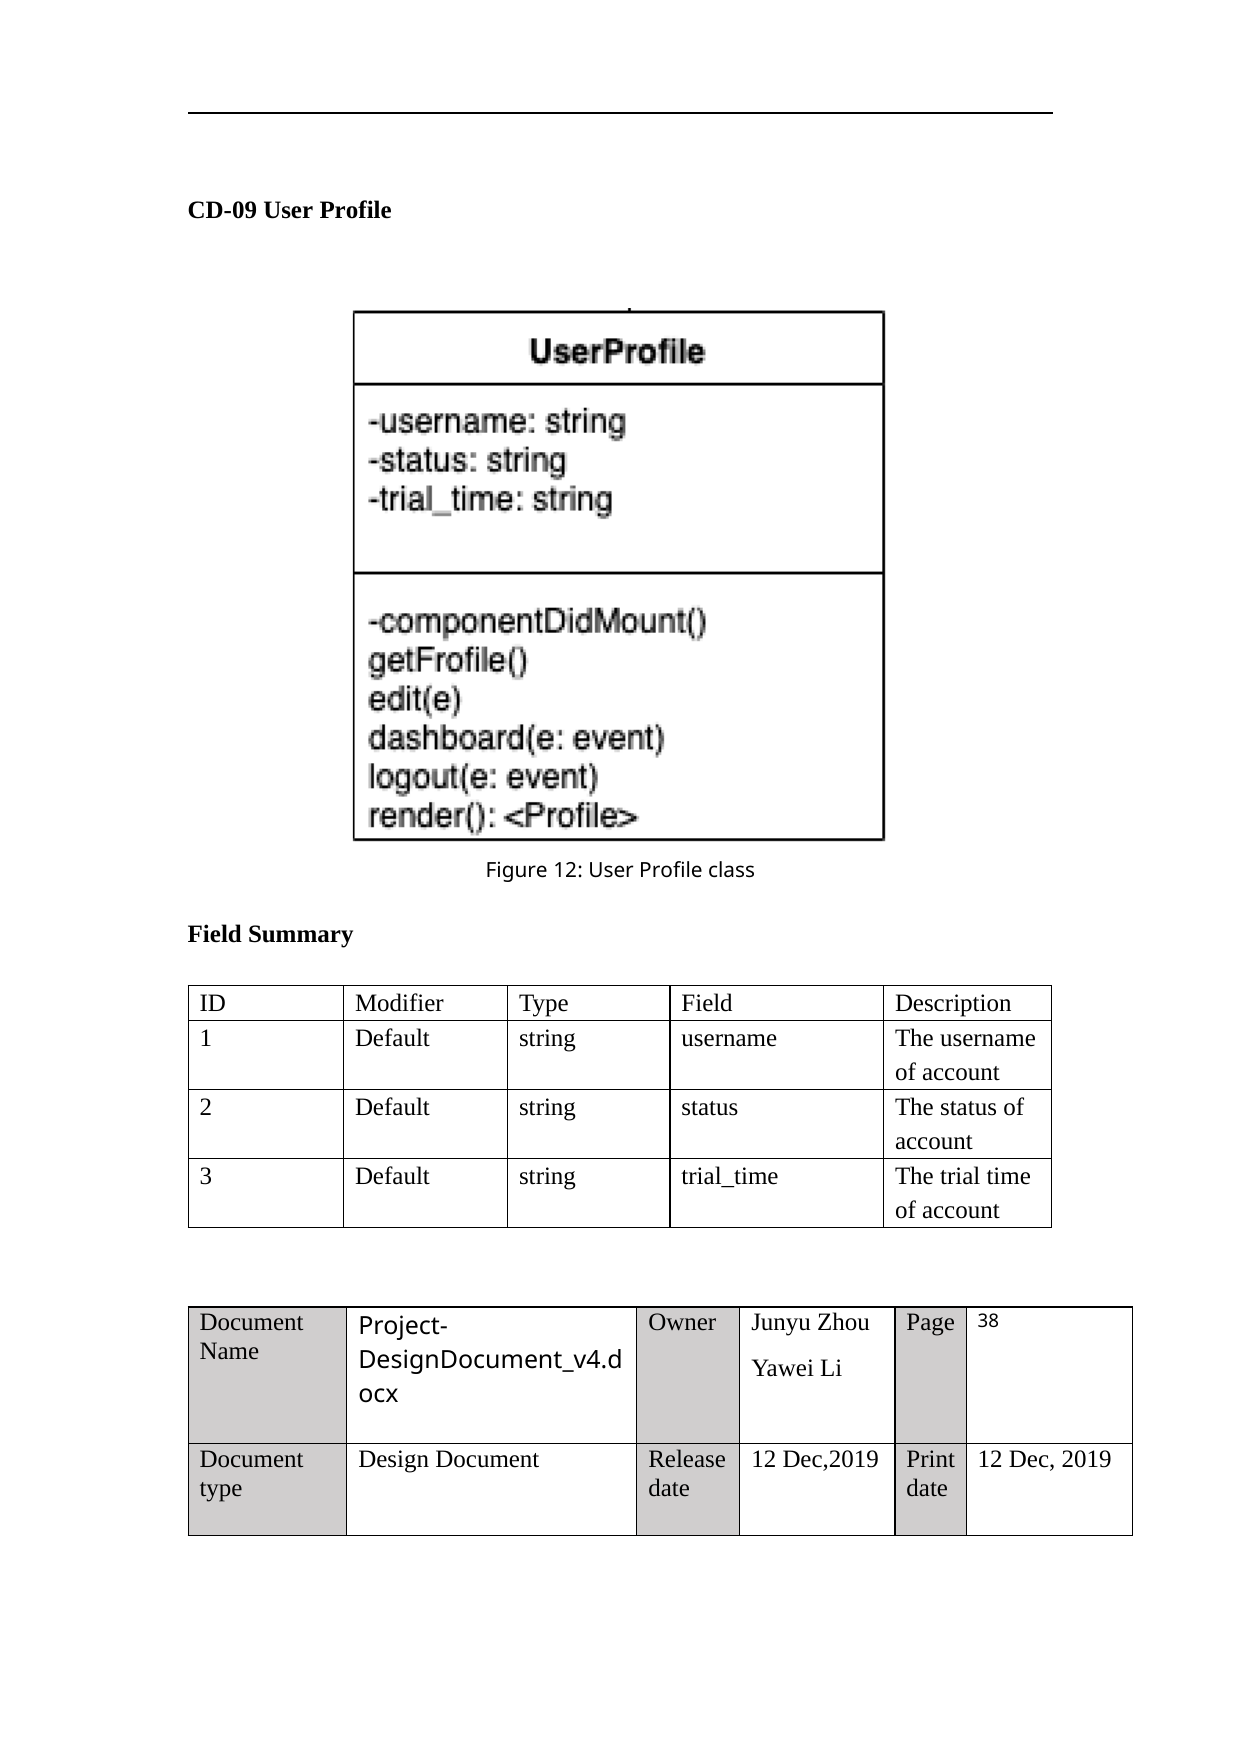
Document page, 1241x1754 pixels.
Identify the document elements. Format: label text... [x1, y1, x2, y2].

table_cell 2 [189, 1090, 343, 1158]
table_cell string [508, 1159, 669, 1227]
table_cell trial_time [671, 1159, 883, 1227]
table_cell username [671, 1021, 883, 1089]
table_header Field [671, 986, 883, 1020]
table_cell Default [344, 1090, 507, 1158]
table_cell string [508, 1090, 669, 1158]
table_cell The trial time of account [884, 1159, 1051, 1227]
table_cell string [508, 1021, 669, 1089]
text Field Summary [187, 917, 1053, 951]
table_header Description [884, 986, 1051, 1020]
picture [352, 308, 888, 844]
table_cell 1 [189, 1021, 343, 1089]
table_cell status [671, 1090, 883, 1158]
subtitle CD-09 User Profile [187, 193, 1053, 227]
table_cell 3 [189, 1159, 343, 1227]
table_header Modifier [344, 986, 507, 1020]
table_cell The username of account [884, 1021, 1051, 1089]
table_header Type [508, 986, 669, 1020]
table_cell Default [344, 1159, 507, 1227]
table_cell Default [344, 1021, 507, 1089]
table_cell The status of account [884, 1090, 1051, 1158]
table_header ID [189, 986, 343, 1020]
